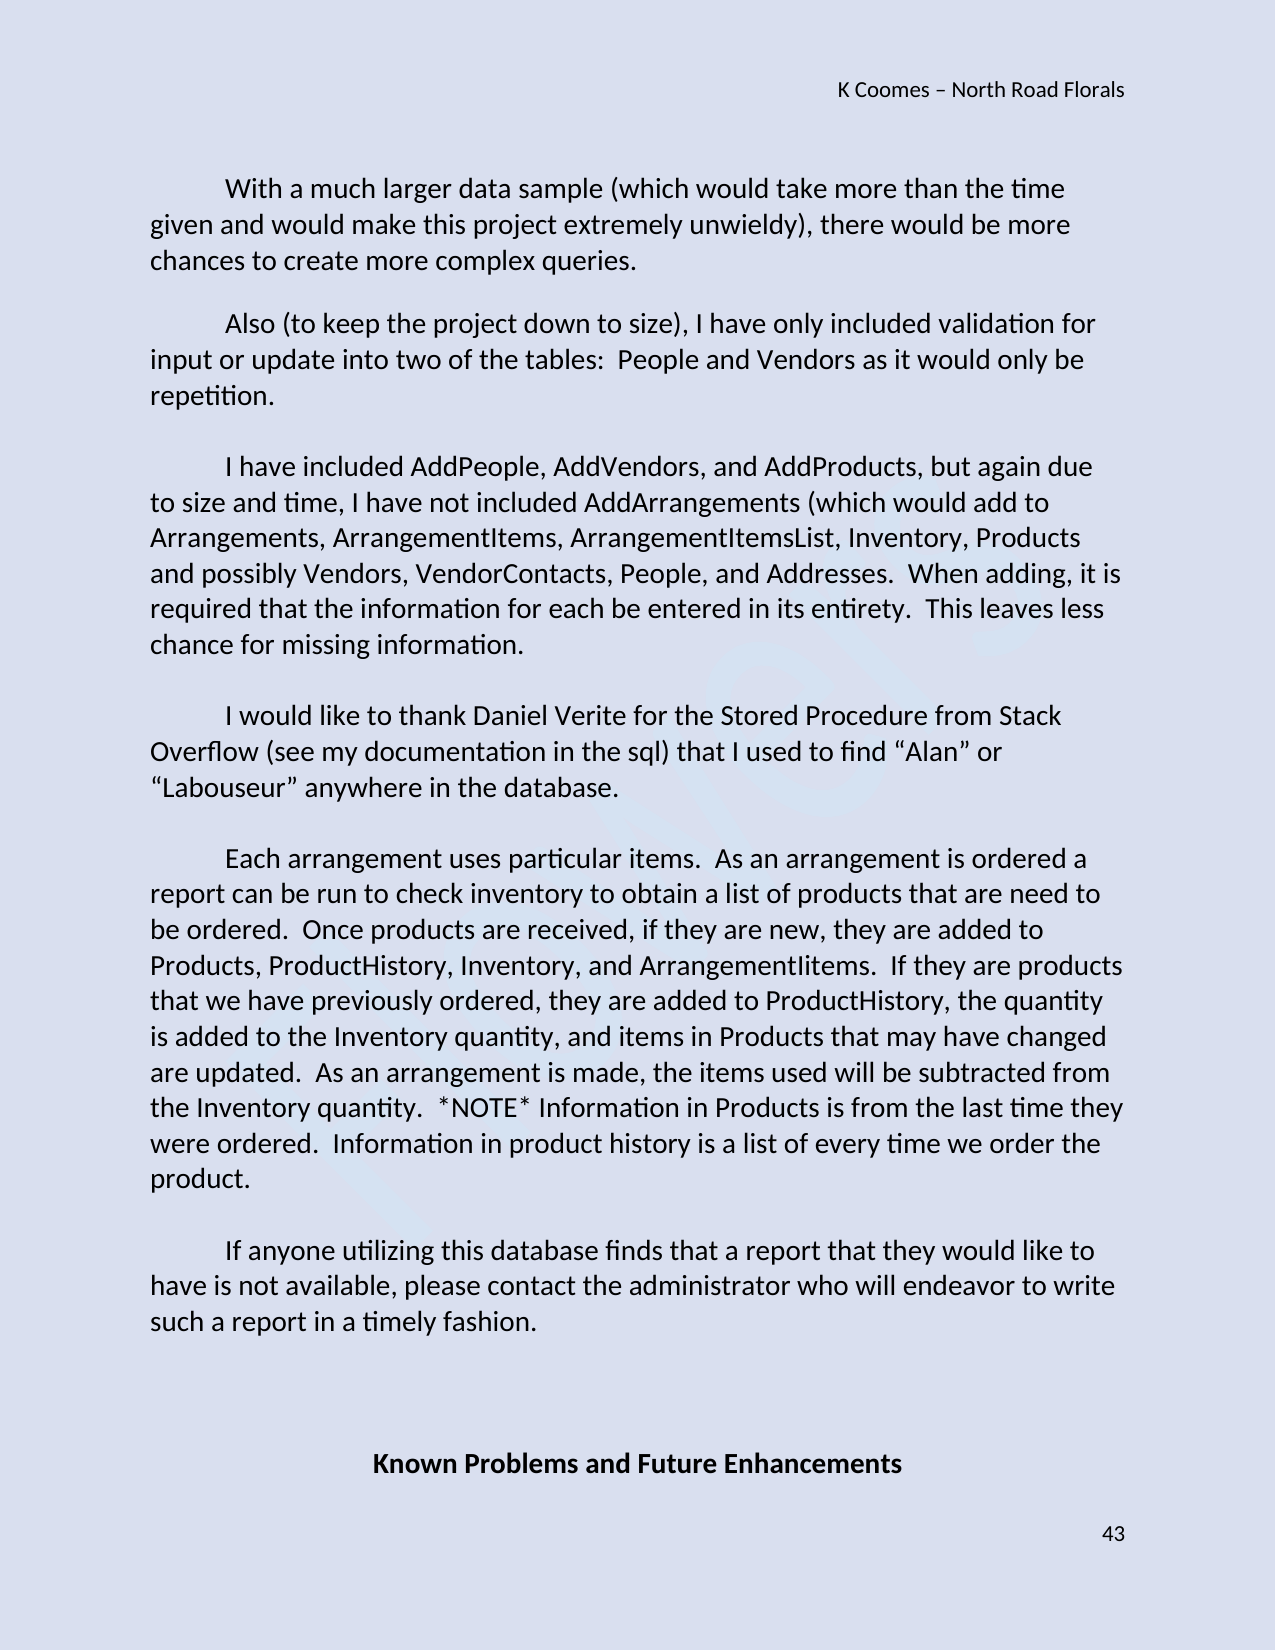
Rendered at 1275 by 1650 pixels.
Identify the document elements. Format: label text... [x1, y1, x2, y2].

text I would like to thank Daniel Verite for the Stored Procedure from Stack Overflow (see my documentation in the sql) that I used to find “Alan” or “Labouseur” anywhere in the database. [150, 697, 1125, 804]
text If anyone utilizing this database finds that a report that they would like to have is not available, please contact the administrator who will endeavor to write such a report in a timely fashion. [150, 1232, 1125, 1339]
text With a much larger data sample (which would take more than the time given and would make this project extremely unwieldy), there would be more chances to create more complex queries. [150, 171, 1125, 277]
text Also (to keep the project down to size), I have only included validation for input or update into two of the tables: People and Vendors as it would only be repetition. [150, 306, 1125, 412]
text I have included AddPeople, AddVendors, and AddProducts, but again due to size and time, I have not included AddArrangements (which would add to Arrangements, ArrangementItems, ArrangementItemsList, Inventory, Products and possibly Vendors, VendorContacts, People, and Addresses. When adding, it is required that the information for each be entered in its entirety. This leaves less chance for missing information. [150, 448, 1125, 662]
text Each arrangement uses particular items. As an arrangement is ordered a report can be run to check inventory to obtain a list of products that are need to be ordered. Once products are received, if they are new, they are added to Products, ProductHistory, Inventory, and ArrangementIitems. If they are products that we have previously ordered, they are added to ProductHistory, the quantity is added to the Inventory quantity, and items in Products that may have changed are updated. As an arrangement is made, the items used will be subtracted from the Inventory quantity. *NOTE* Information in Products is from the last time they were ordered. Information in product history is a list of every time we order the product. [150, 840, 1125, 1196]
text Known Problems and Future Enhancements [150, 1446, 1125, 1481]
